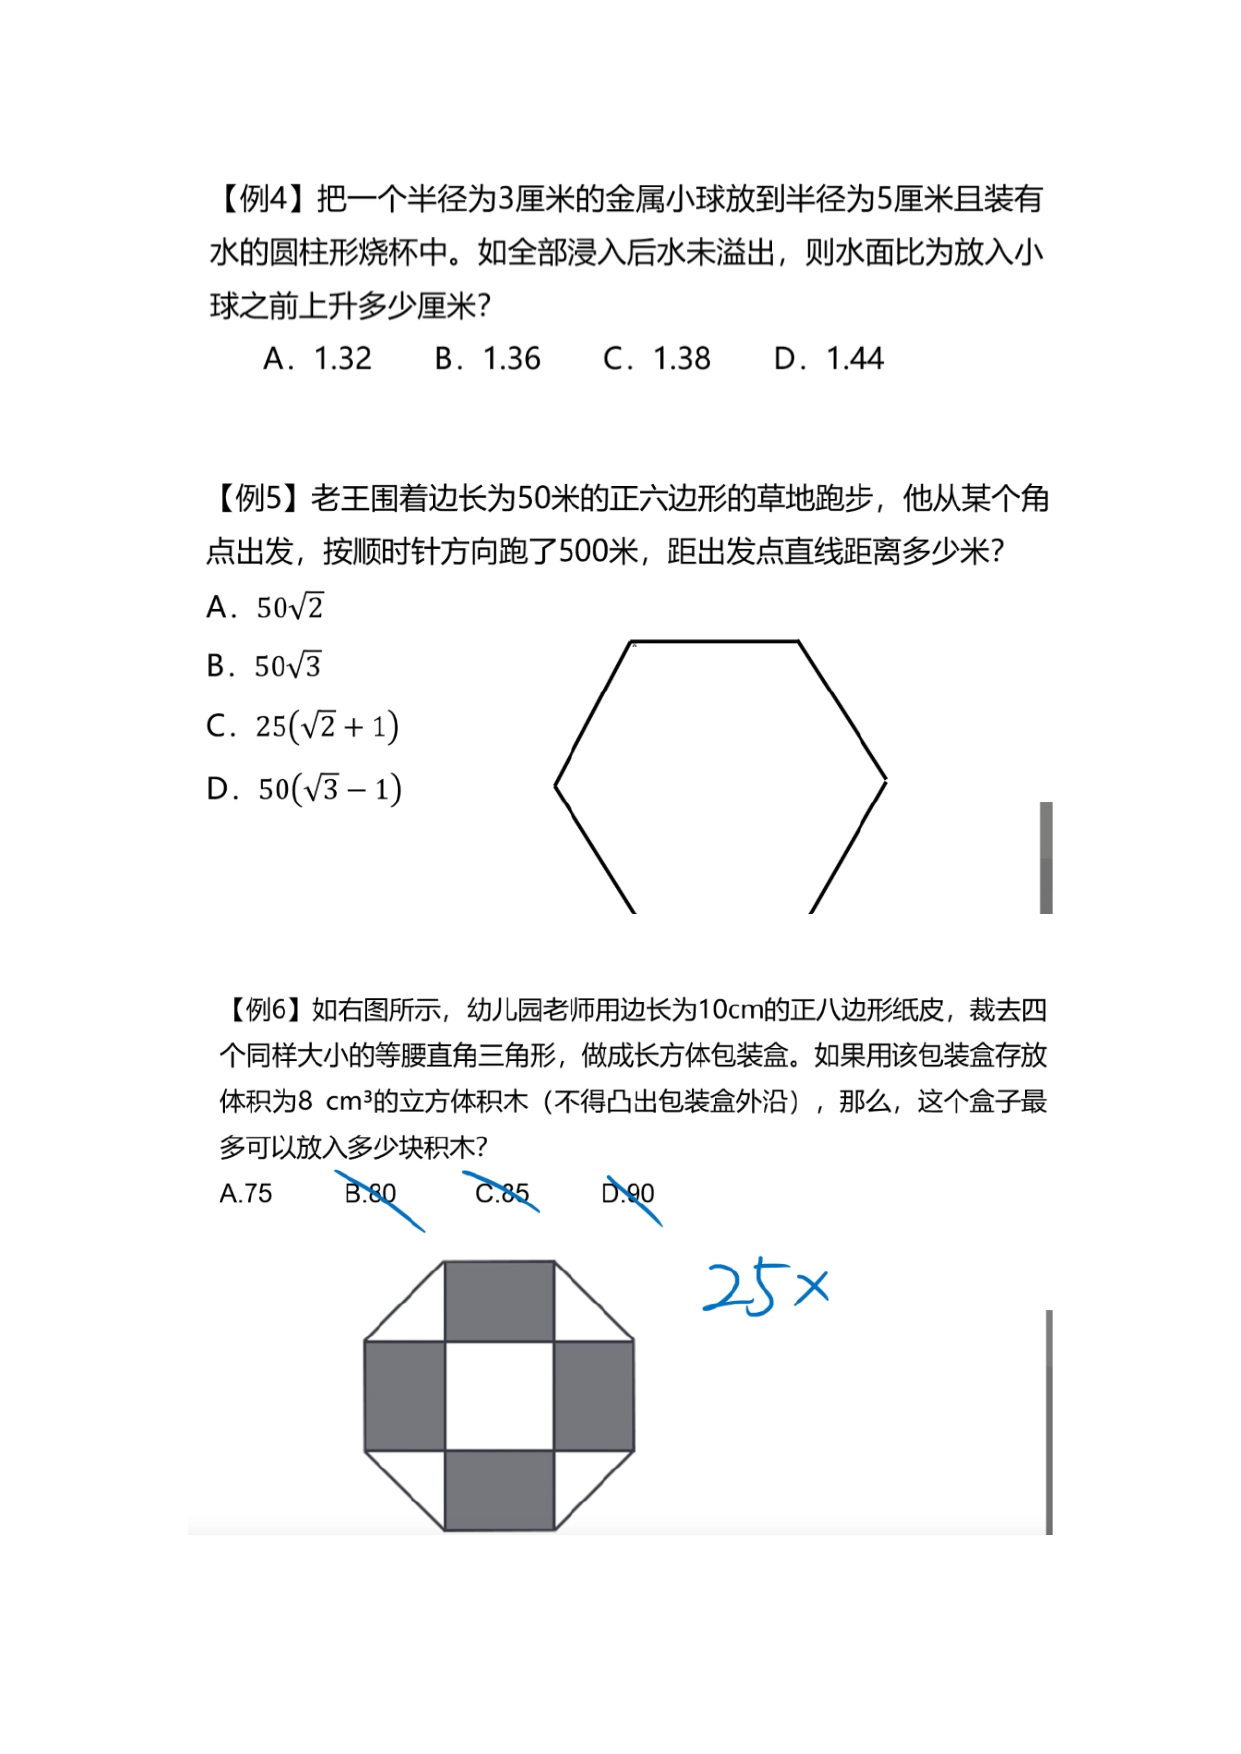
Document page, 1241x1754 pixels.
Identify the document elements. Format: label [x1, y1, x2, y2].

picture [187, 167, 1053, 417]
picture [187, 469, 1053, 914]
picture [187, 972, 1053, 1535]
